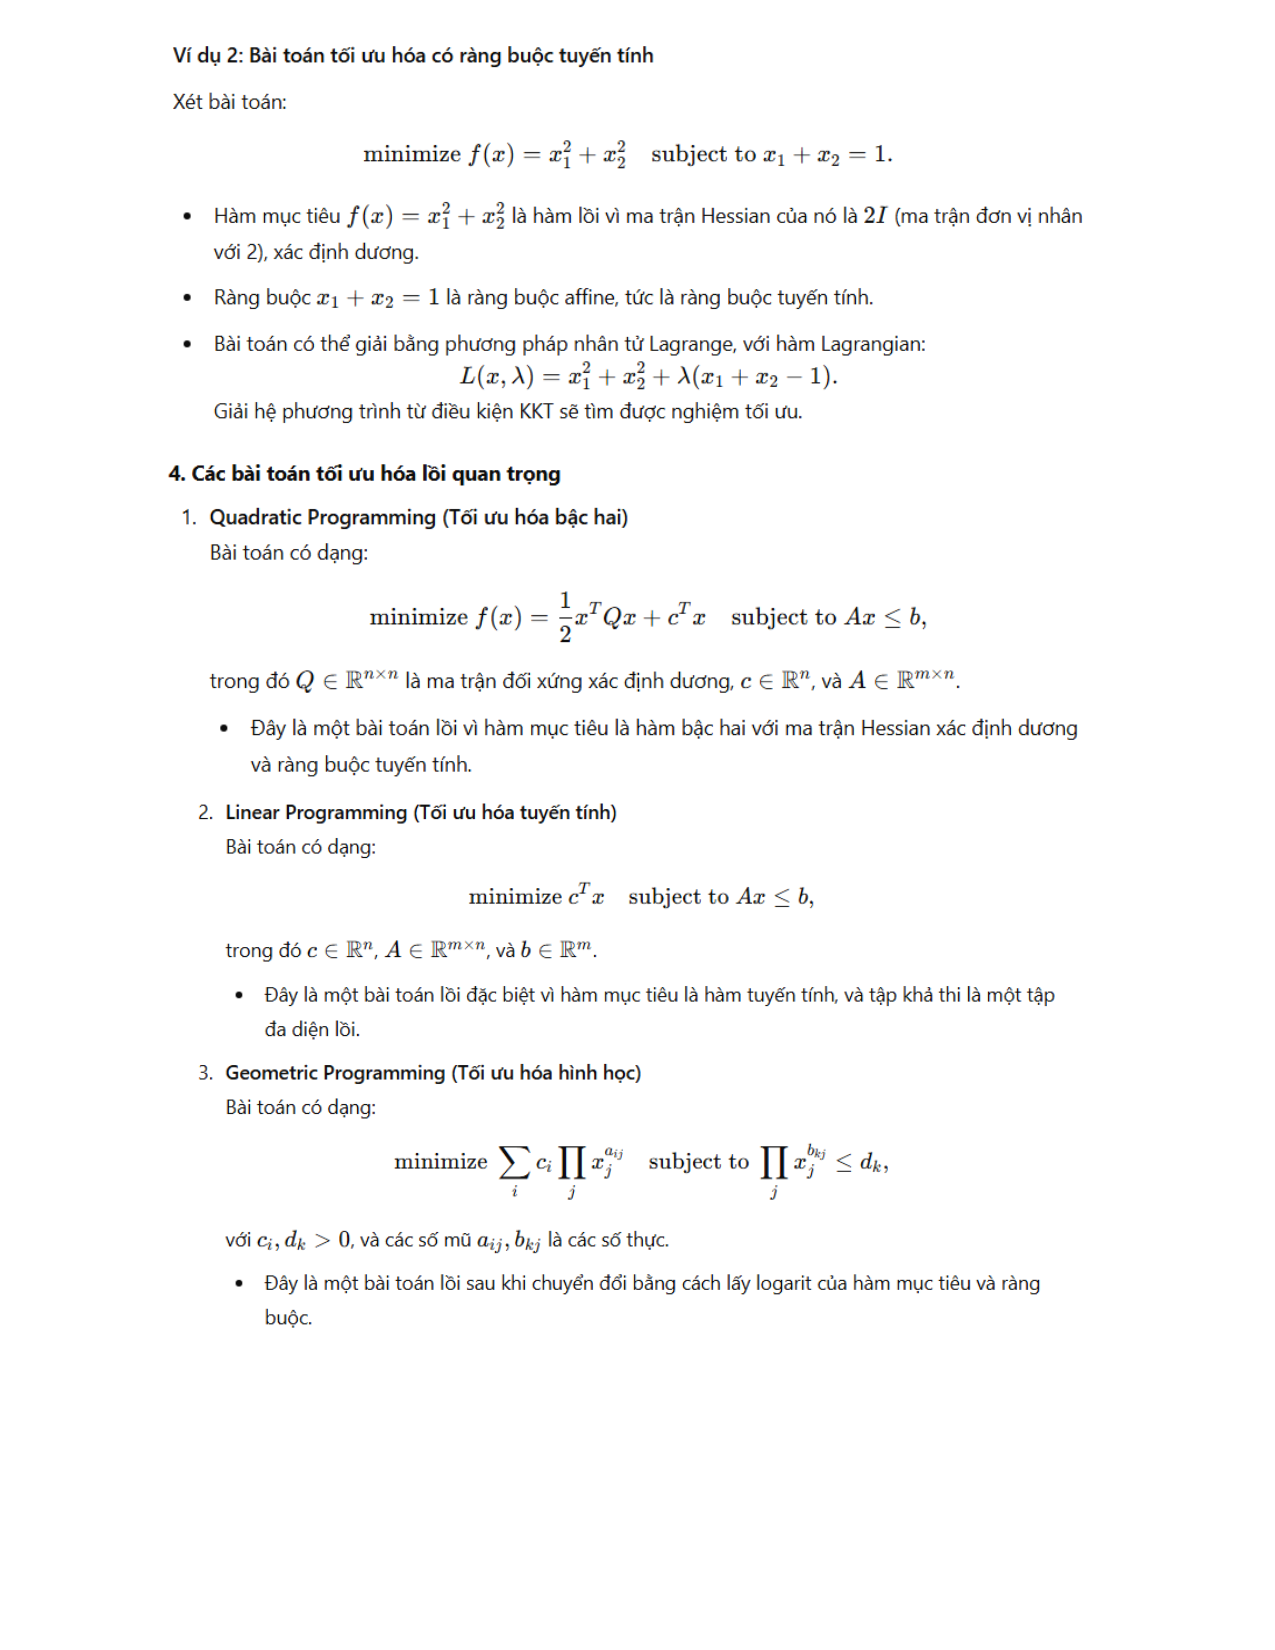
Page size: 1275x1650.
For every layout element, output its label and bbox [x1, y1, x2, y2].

picture [150, 798, 1125, 1340]
picture [150, 462, 1125, 780]
picture [150, 9, 1125, 444]
